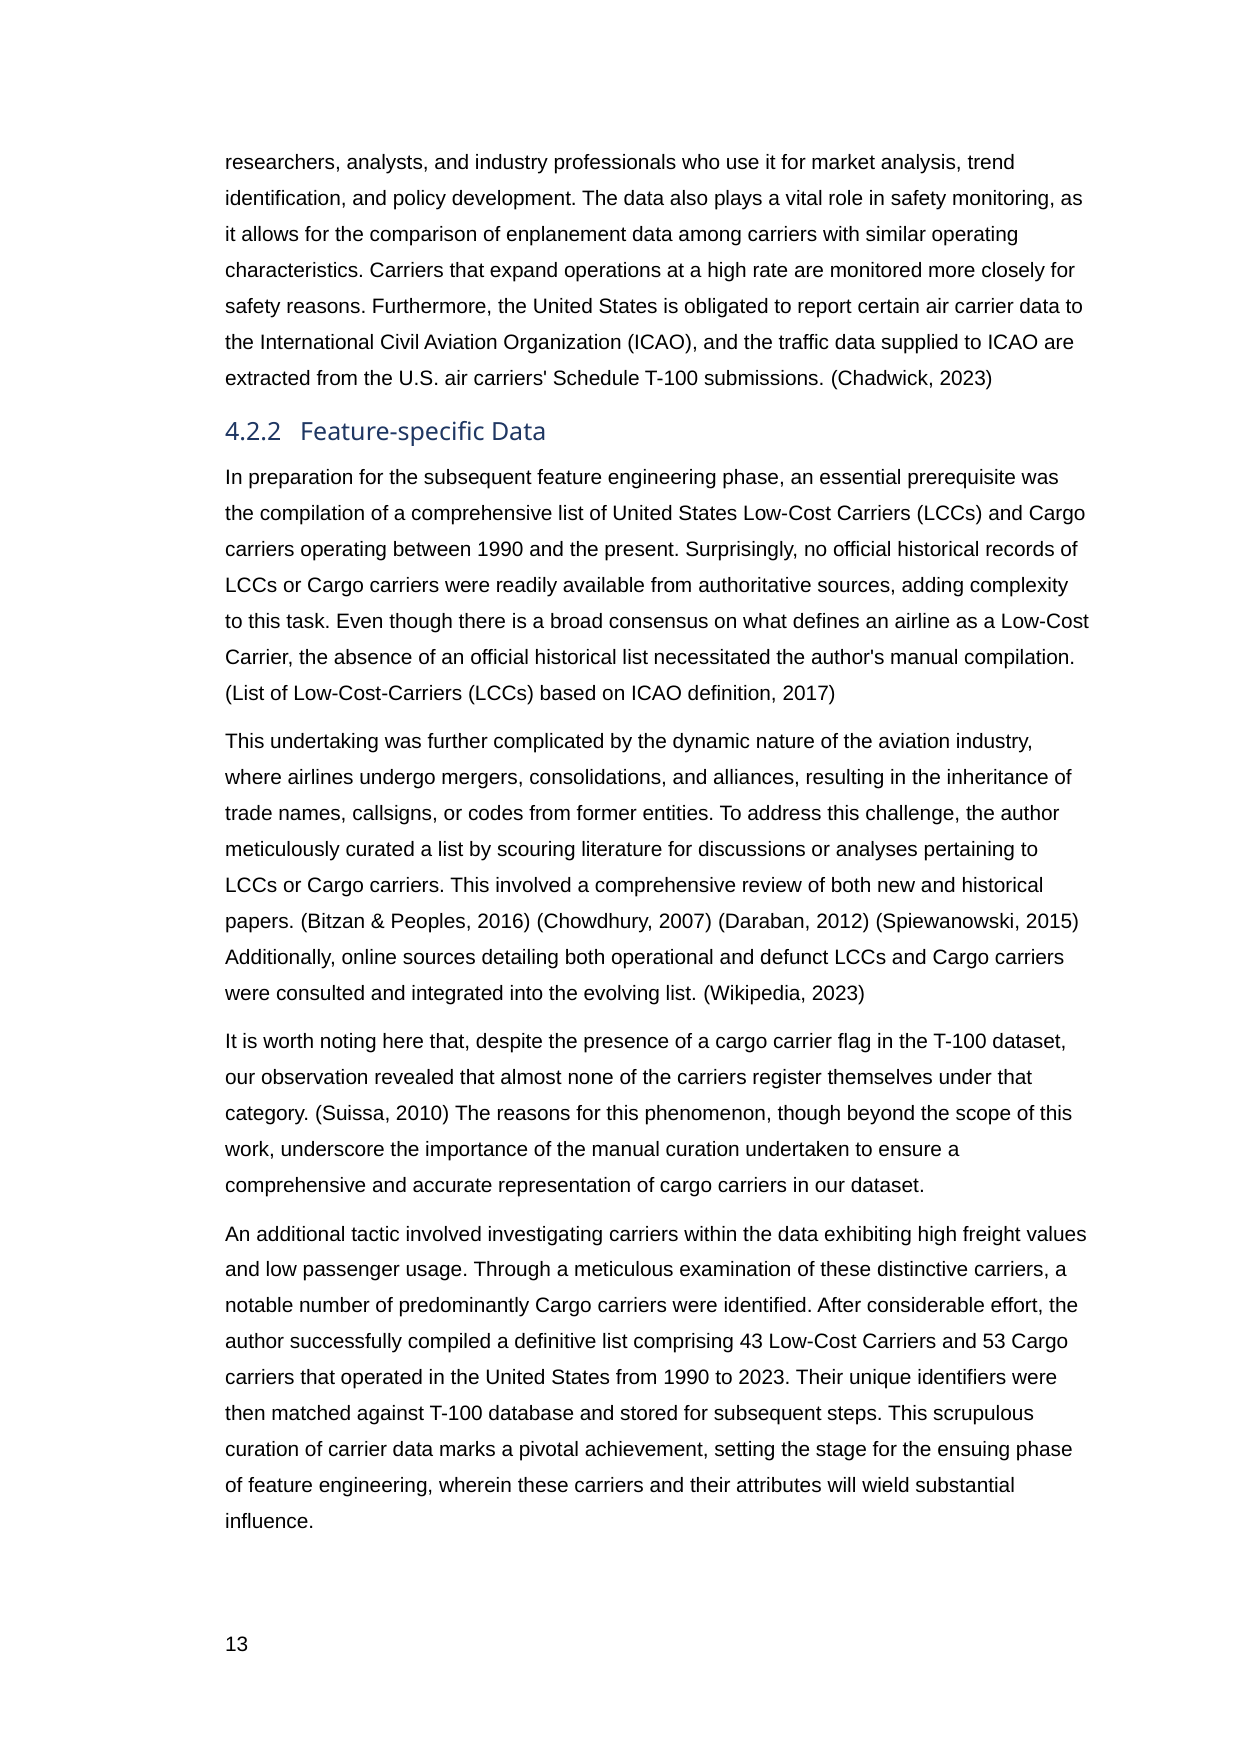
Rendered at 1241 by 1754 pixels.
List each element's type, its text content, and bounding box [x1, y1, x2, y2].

subtitle Feature-specific Data [225, 414, 1090, 448]
text An additional tactic involved investigating carriers within the data exhibiting high freight values and low passenger usage. Through a meticulous examination of these distinctive carriers, a notable number of predominantly Cargo carriers were identified. After considerable effort, the author successfully compiled a definitive list comprising 43 Low-Cost Carriers and 53 Cargo carriers that operated in the United States from 1990 to 2023. Their unique identifiers were then matched against T-100 database and stored for subsequent steps. This scrupulous curation of carrier data marks a pivotal achievement, setting the stage for the ensuing phase of feature engineering, wherein these carriers and their attributes will wield substantial influence. [225, 1221, 1090, 1533]
text It is worth noting here that, despite the presence of a cargo carrier flag in the T-100 dataset, our observation revealed that almost none of the carriers register themselves under that category. The reasons for this phenomenon, though beyond the scope of this work, underscore the importance of the manual curation undertaken to ensure a comprehensive and accurate representation of cargo carriers in our dataset. [225, 1029, 1090, 1197]
text In preparation for the subsequent feature engineering phase, an essential prerequisite was the compilation of a comprehensive list of United States Low-Cost Carriers (LCCs) and Cargo carriers operating between 1990 and the present. Surprisingly, no official historical records of LCCs or Cargo carriers were readily available from authoritative sources, adding complexity to this task. Even though there is a broad consensus on what defines an airline as a Low-Cost Carrier, the absence of an official historical list necessitated the author's manual compilation. [225, 465, 1090, 705]
text This undertaking was further complicated by the dynamic nature of the aviation industry, where airlines undergo mergers, consolidations, and alliances, resulting in the inheritance of trade names, callsigns, or codes from former entities. To address this challenge, the author meticulously curated a list by scouring literature for discussions or analyses pertaining to LCCs or Cargo carriers. This involved a comprehensive review of both new and historical papers. Additionally, online sources detailing both operational and defunct LCCs and Cargo carriers were consulted and integrated into the evolving list. [225, 729, 1090, 1005]
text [225, 150, 1090, 389]
